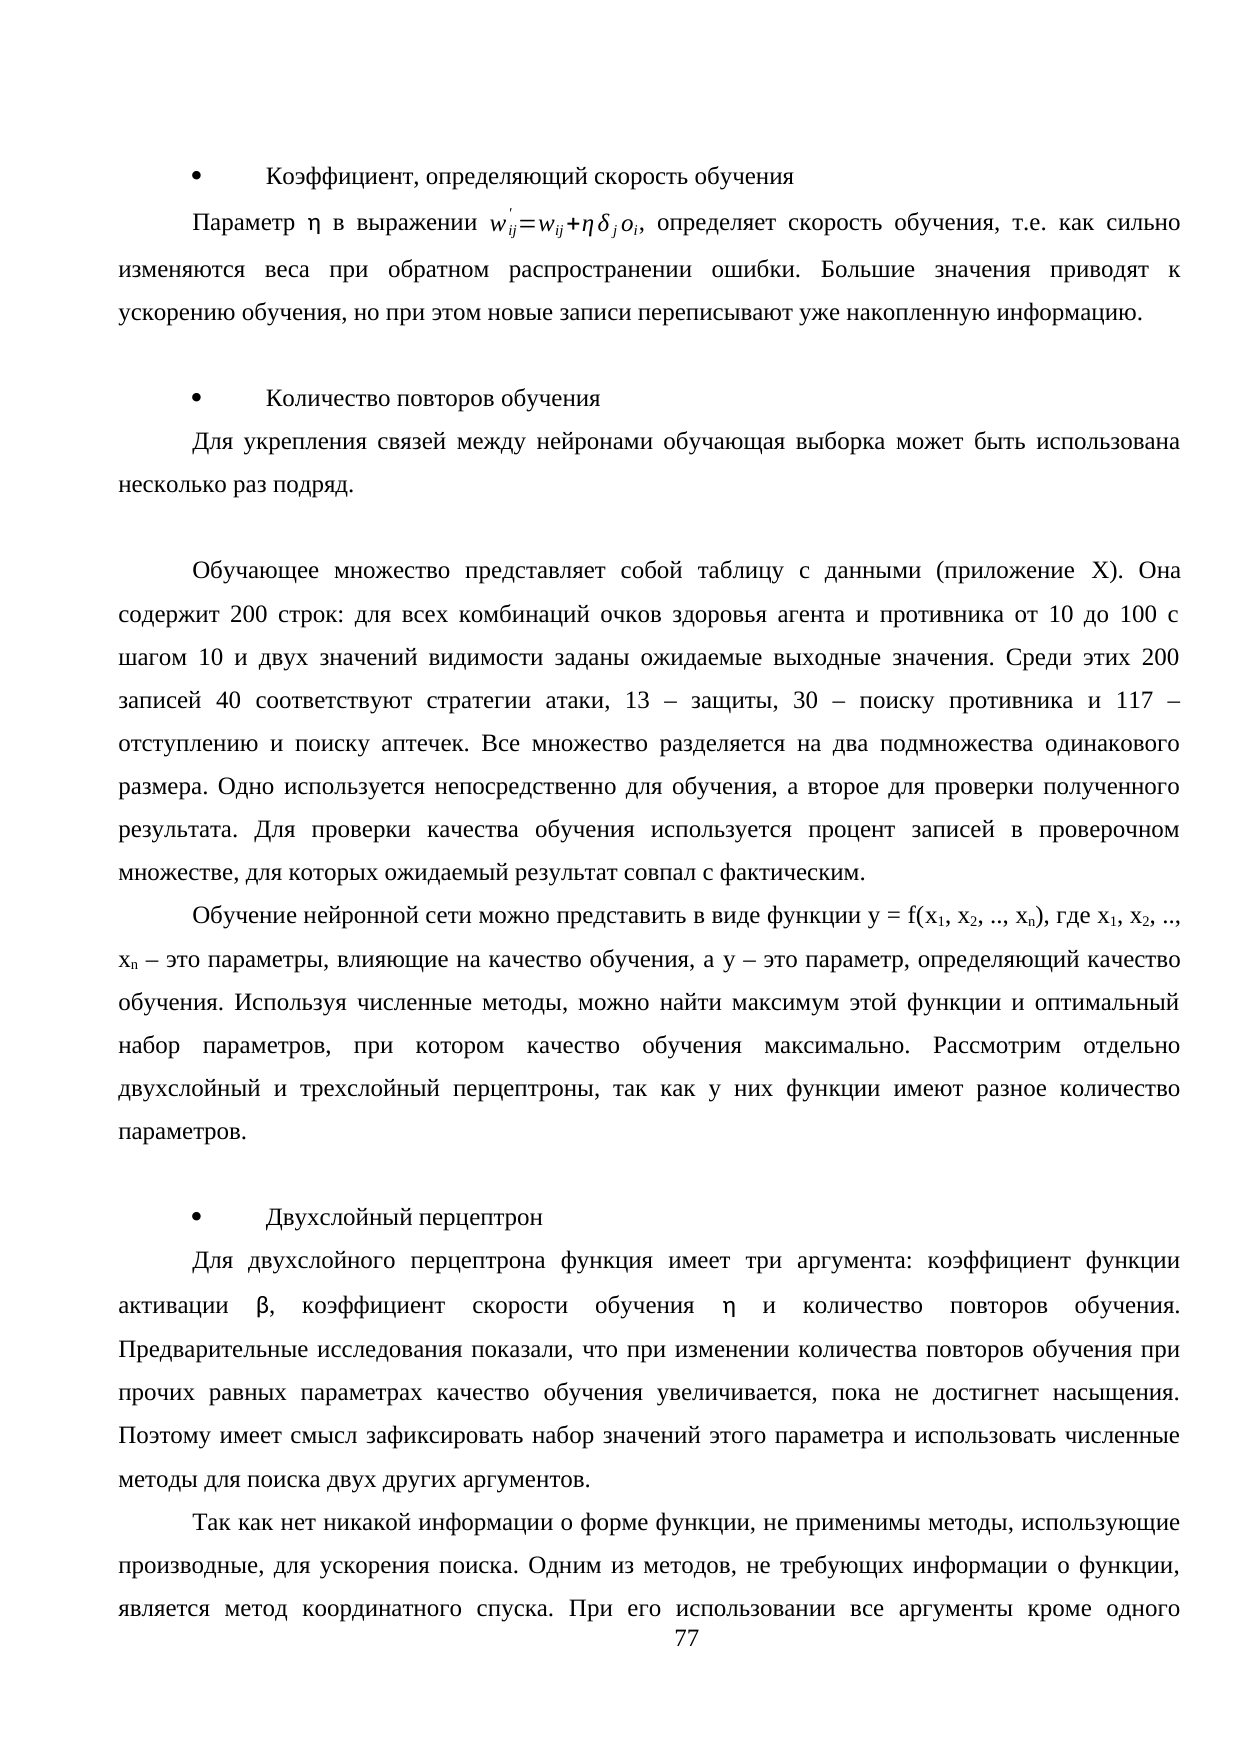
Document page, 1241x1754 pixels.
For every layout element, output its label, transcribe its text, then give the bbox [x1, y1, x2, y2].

text Обучающее множество представляет собой таблицу с данными (приложение X). Она содержит 200 строк: для всех комбинаций очков здоровья агента и противника от 10 до 100 с шагом 10 и двух значений видимости заданы ожидаемые выходные значения. Среди этих 200 записей 40 соответствуют стратегии атаки, 13 – защиты, 30 – поиску противника и 117 – отступлению и поиску аптечек. Все множество разделяется на два подмножества одинакового размера. Одно используется непосредственно для обучения, а второе для проверки полученного результата. Для проверки качества обучения используется процент записей в проверочном множестве, для которых ожидаемый результат совпал с фактическим. [118, 556, 1181, 886]
subtitle Коэффициент, определяющий скорость обучения [118, 161, 1181, 190]
subtitle Количество повторов обучения [118, 383, 1181, 412]
text Параметр η в выражении , определяет скорость обучения, т.е. как сильно изменяются веса при обратном распространении ошибки. Большие значения приводят к ускорению обучения, но при этом новые записи переписывают уже накопленную информацию. [118, 204, 1181, 326]
text Обучение нейронной сети можно представить в виде функции y = f(x1, x2, .., xn), где x1, x2, .., xn – это параметры, влияющие на качество обучения, а y – это параметр, определяющий качество обучения. Используя численные методы, можно найти максимум этой функции и оптимальный набор параметров, при котором качество обучения максимально. Рассмотрим отдельно двухслойный и трехслойный перцептроны, так как у них функции имеют разное количество параметров. [118, 901, 1181, 1145]
subtitle Двухслойный перцептрон [118, 1202, 1181, 1231]
text Для двухслойного перцептрона функция имеет три аргумента: коэффициент функции активации β, коэффициент скорости обучения η и количество повторов обучения. Предварительные исследования показали, что при изменении количества повторов обучения при прочих равных параметрах качество обучения увеличивается, пока не достигнет насыщения. Поэтому имеет смысл зафиксировать набор значений этого параметра и использовать численные методы для поиска двух других аргументов. [118, 1246, 1181, 1492]
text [118, 1507, 1181, 1622]
text Для укрепления связей между нейронами обучающая выборка может быть использована несколько раз подряд. [118, 426, 1181, 498]
